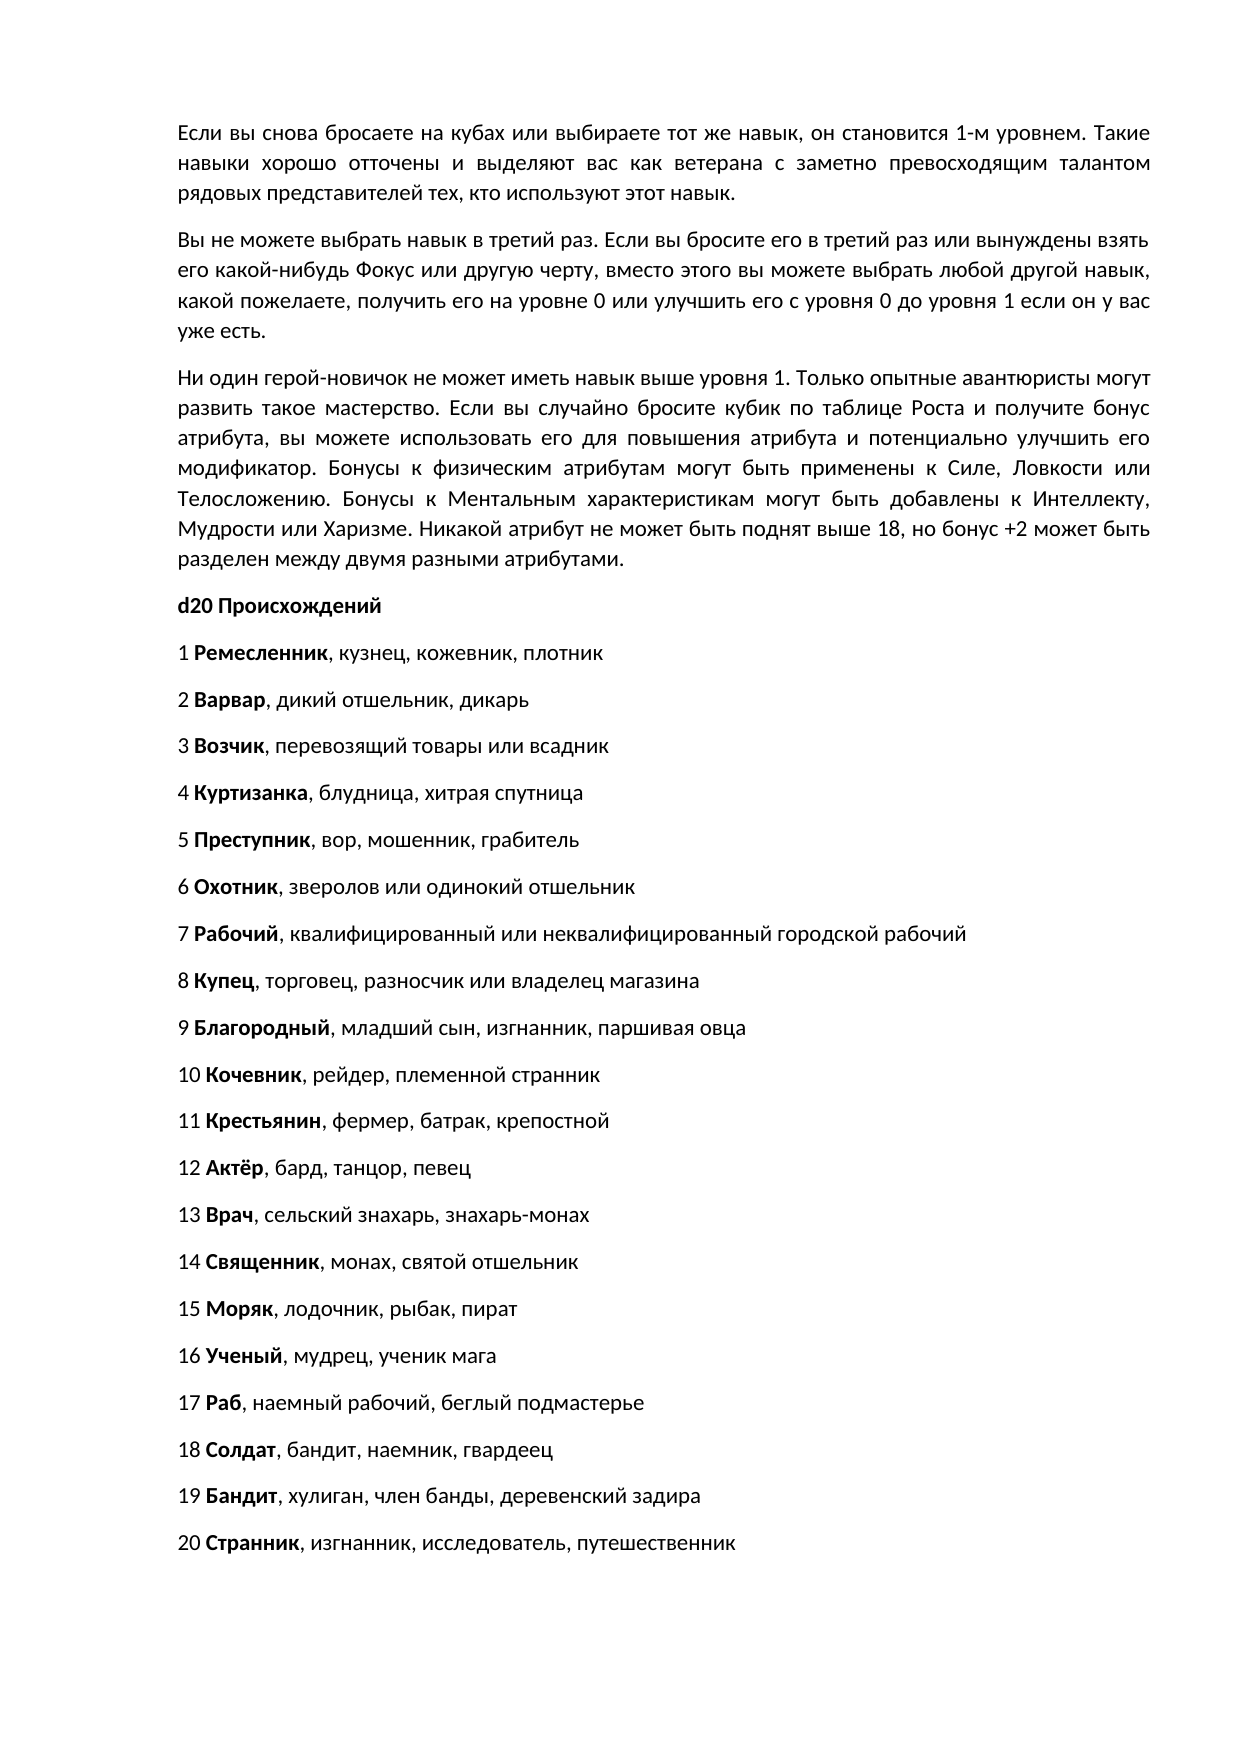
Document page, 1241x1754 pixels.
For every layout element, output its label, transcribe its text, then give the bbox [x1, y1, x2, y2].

text 19 Бандит, хулиган, член банды, деревенский задира [177, 1482, 1152, 1510]
text 9 Благородный, младший сын, изгнанник, паршивая овца [177, 1013, 1152, 1041]
text 7 Рабочий, квалифицированный или неквалифицированный городской рабочий [177, 919, 1152, 947]
text d20 Происхождений [177, 591, 1152, 619]
text 14 Священник, монах, святой отшельник [177, 1247, 1152, 1275]
text Если вы снова бросаете на кубах или выбираете тот же навык, он становится 1-м уровнем. Такие навыки хорошо отточены и выделяют вас как ветерана с заметно превосходящим талантом рядовых представителей тех, кто используют этот навык. [177, 118, 1152, 207]
text 12 Актёр, бард, танцор, певец [177, 1153, 1152, 1182]
text 2 Варвар, дикий отшельник, дикарь [177, 685, 1152, 713]
text Ни один герой-новичок не может иметь навык выше уровня 1. Только опытные авантюристы могут развить такое мастерство. Если вы случайно бросите кубик по таблице Роста и получите бонус атрибута, вы можете использовать его для повышения атрибута и потенциально улучшить его модификатор. Бонусы к физическим атрибутам могут быть применены к Силе, Ловкости или Телосложению. Бонусы к Ментальным характеристикам могут быть добавлены к Интеллекту, Мудрости или Харизме. Никакой атрибут не может быть поднят выше 18, но бонус +2 может быть разделен между двумя разными атрибутами. [177, 363, 1152, 572]
text Вы не можете выбрать навык в третий раз. Если вы бросите его в третий раз или вынуждены взять его какой-нибудь Фокус или другую черту, вместо этого вы можете выбрать любой другой навык, какой пожелаете, получить его на уровне 0 или улучшить его с уровня 0 до уровня 1 если он у вас уже есть. [177, 225, 1152, 344]
text 5 Преступник, вор, мошенник, грабитель [177, 825, 1152, 853]
text 20 Странник, изгнанник, исследователь, путешественник [177, 1528, 1152, 1557]
text 6 Охотник, зверолов или одинокий отшельник [177, 872, 1152, 900]
text 4 Куртизанка, блудница, хитрая спутница [177, 778, 1152, 807]
text 1 Ремесленник, кузнец, кожевник, плотник [177, 638, 1152, 666]
text 10 Кочевник, рейдер, племенной странник [177, 1060, 1152, 1088]
text 16 Ученый, мудрец, ученик мага [177, 1341, 1152, 1369]
text 18 Солдат, бандит, наемник, гвардеец [177, 1435, 1152, 1463]
text 13 Врач, сельский знахарь, знахарь-монах [177, 1200, 1152, 1228]
text 11 Крестьянин, фермер, батрак, крепостной [177, 1107, 1152, 1135]
text 15 Моряк, лодочник, рыбак, пират [177, 1294, 1152, 1322]
text 8 Купец, торговец, разносчик или владелец магазина [177, 966, 1152, 994]
text 3 Возчик, перевозящий товары или всадник [177, 732, 1152, 760]
text 17 Раб, наемный рабочий, беглый подмастерье [177, 1388, 1152, 1416]
